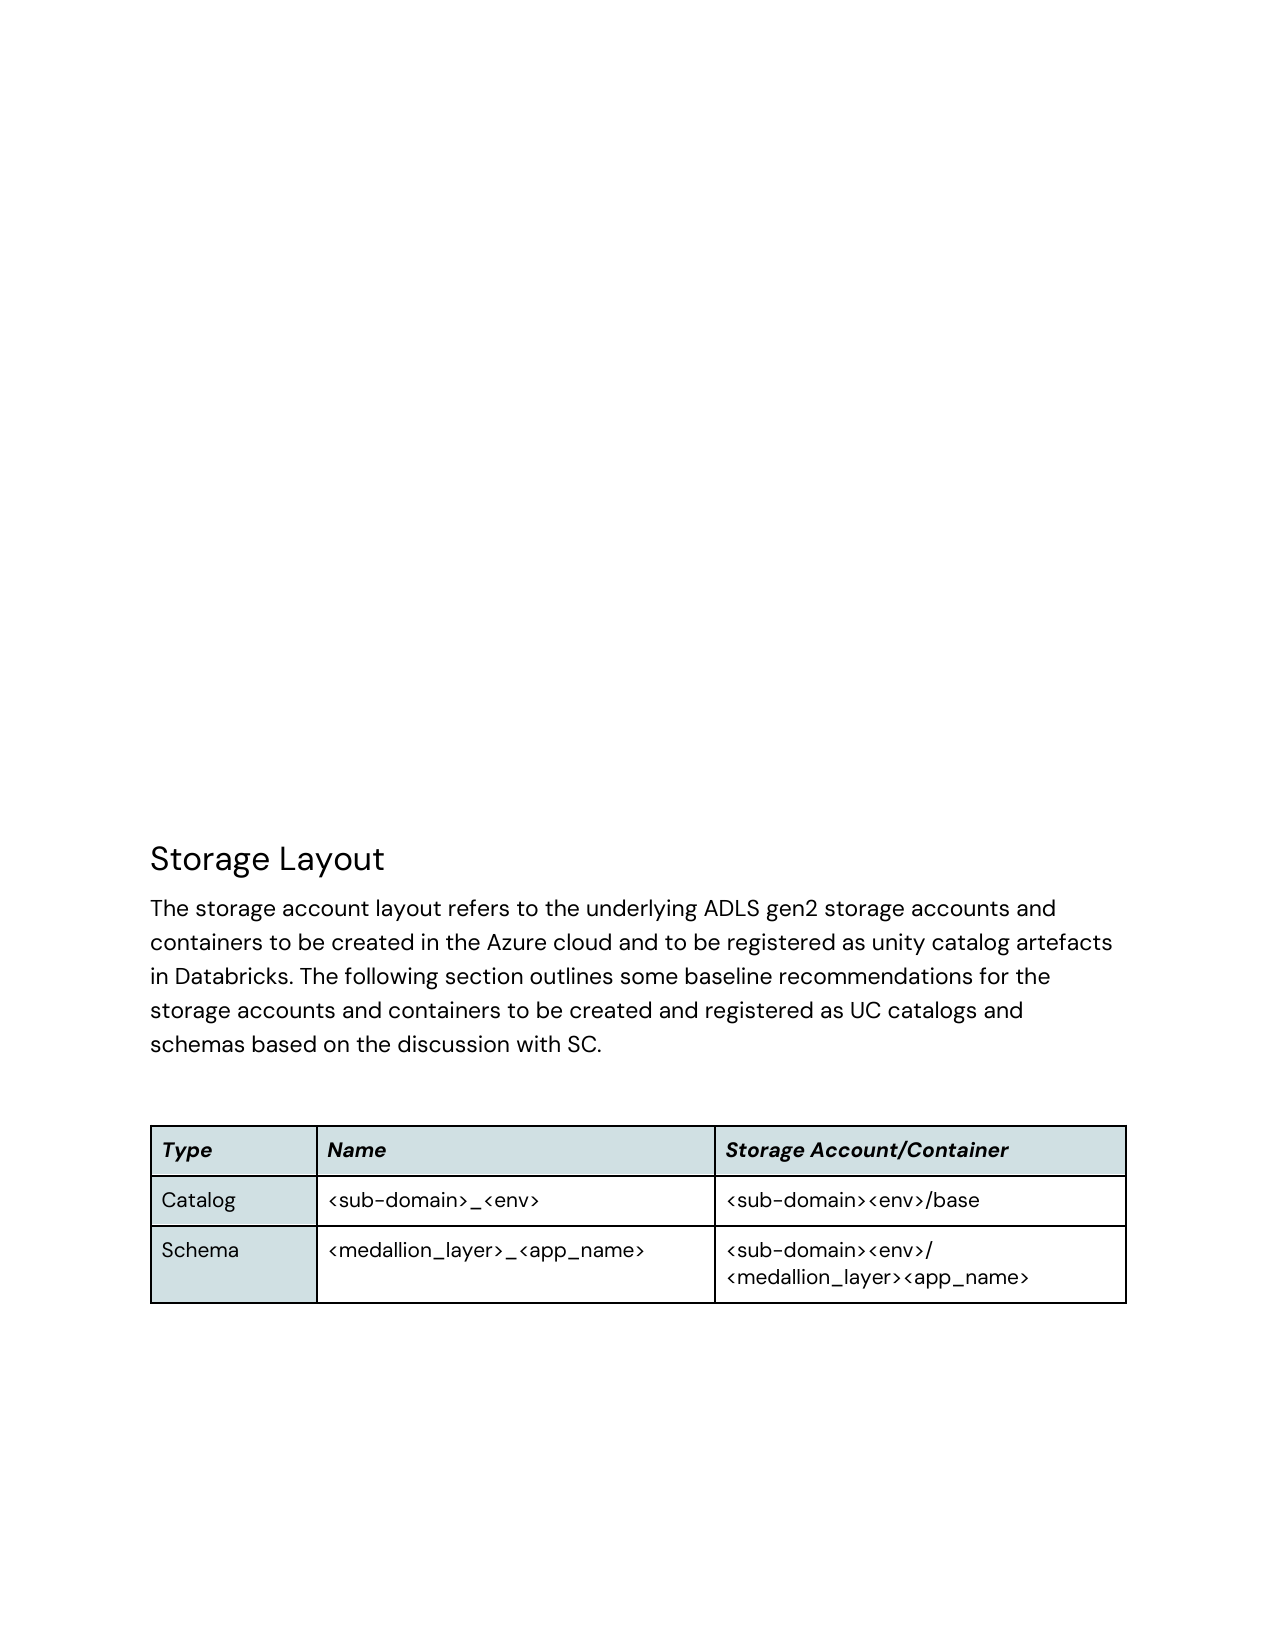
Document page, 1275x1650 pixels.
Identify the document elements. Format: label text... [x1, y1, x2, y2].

table_cell <medallion_layer>_<app_name> [318, 1227, 714, 1302]
text The storage account layout refers to the underlying ADLS gen2 storage accounts and containers to be created in the Azure cloud and to be registered as unity catalog artefacts in Databricks. The following section outlines some baseline recommendations for the storage accounts and containers to be created and registered as UC catalogs and schemas based on the discussion with SC. [150, 893, 1125, 1060]
table_cell <sub-domain><env>/<medallion_layer><app_name> [716, 1227, 1125, 1302]
table_cell <sub-domain>_<env> [318, 1177, 714, 1224]
table_header Name [318, 1127, 714, 1174]
table_header Storage Account/Container [716, 1127, 1125, 1174]
subtitle Storage Layout [150, 837, 1125, 881]
table_header Type [152, 1127, 316, 1174]
table_cell Catalog [152, 1177, 316, 1224]
table_cell Schema [152, 1227, 316, 1302]
table_cell <sub-domain><env>/base [716, 1177, 1125, 1224]
